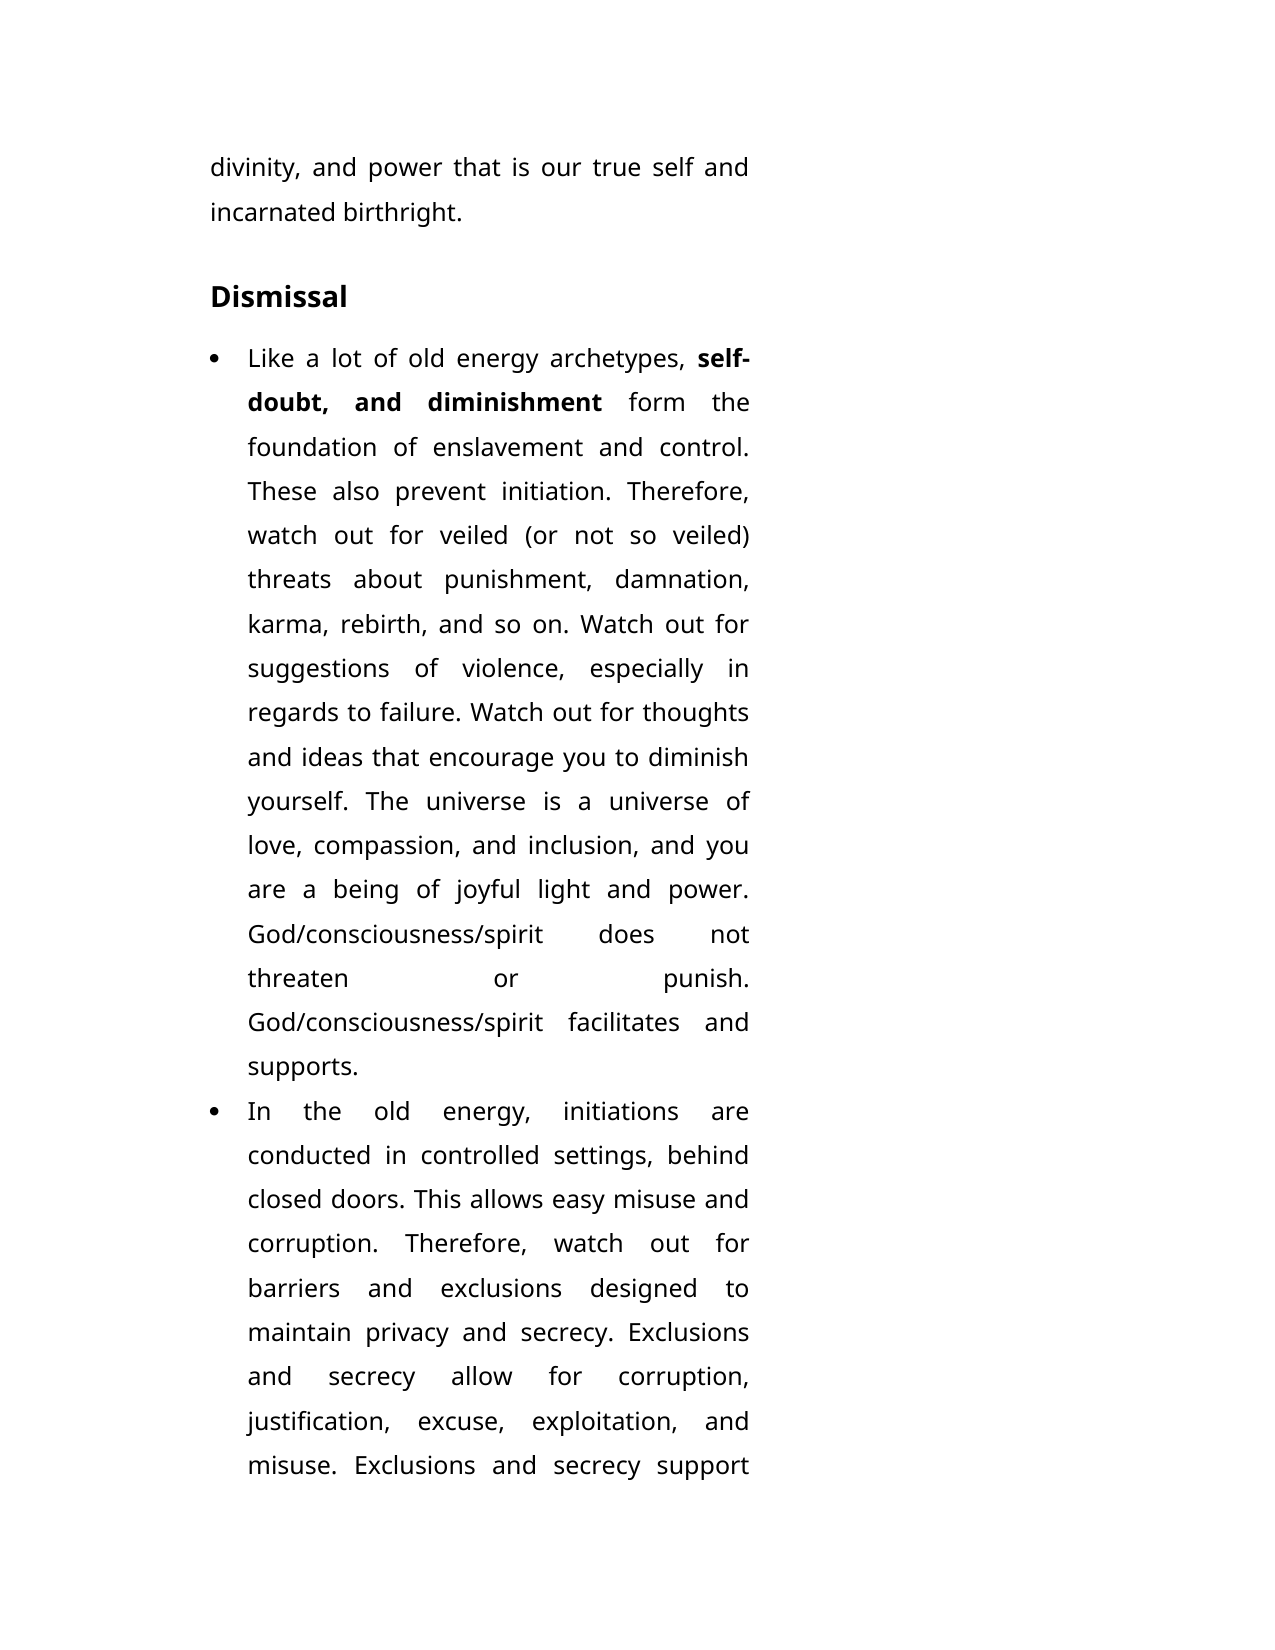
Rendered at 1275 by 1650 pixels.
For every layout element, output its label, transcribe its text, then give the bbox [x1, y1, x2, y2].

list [210, 1093, 750, 1482]
subtitle Dismissal [210, 276, 750, 316]
list Like a lot of old energy archetypes, self-doubt, and diminishment form the foundation of enslavement and control. These also prevent initiation. Therefore, watch out for veiled (or not so veiled) threats about punishment, damnation, karma, rebirth, and so on. Watch out for suggestions of violence, especially in regards to failure. Watch out for thoughts and ideas that encourage you to diminish yourself. The universe is a universe of love, compassion, and inclusion, and you are a being of joyful light and power. God/consciousness/spirit does not threaten or punish. God/consciousness/spirit facilitates and supports. [210, 341, 750, 1083]
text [210, 150, 750, 228]
